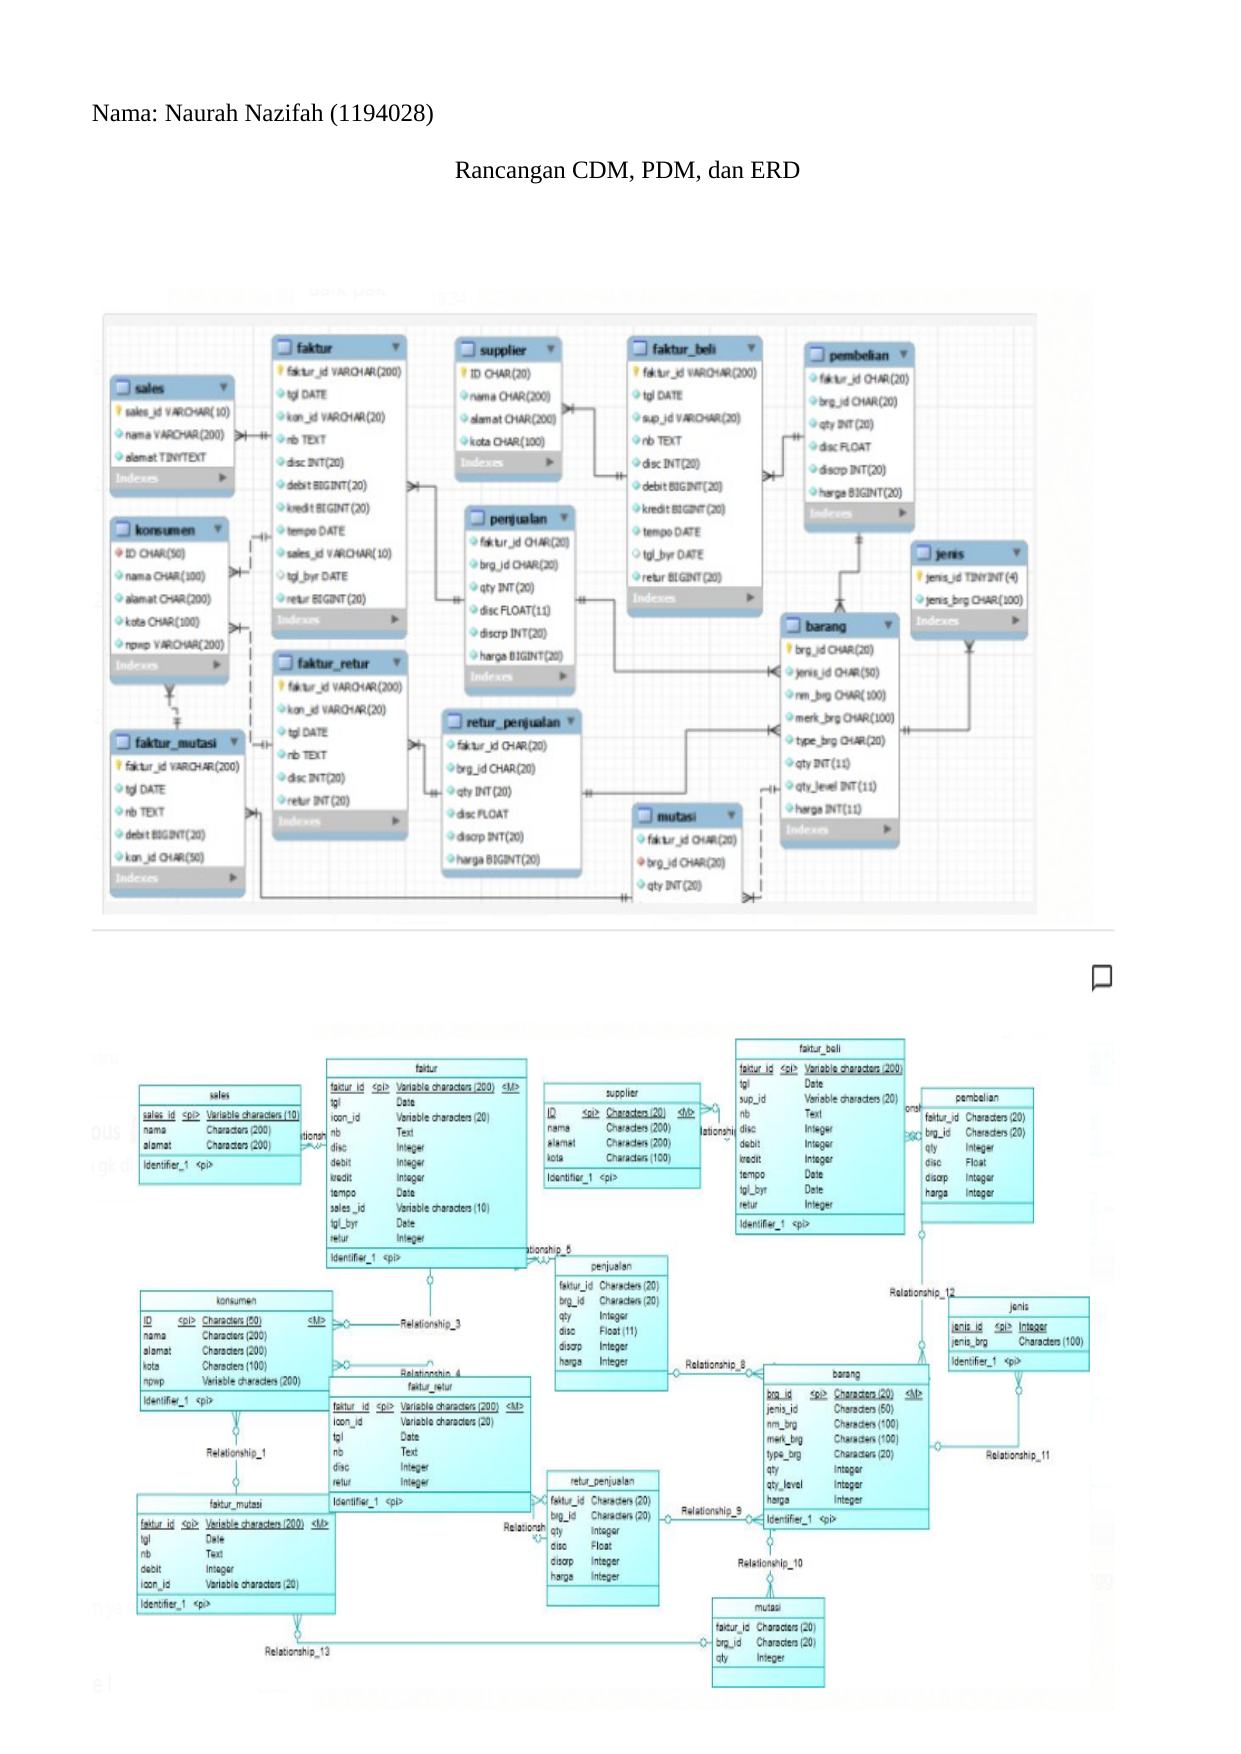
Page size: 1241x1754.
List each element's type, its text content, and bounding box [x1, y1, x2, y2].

picture [91, 289, 1115, 1710]
text Nama: Naurah Nazifah (1194028) [92, 98, 1163, 127]
text Rancangan CDM, PDM, dan ERD [92, 155, 1163, 184]
